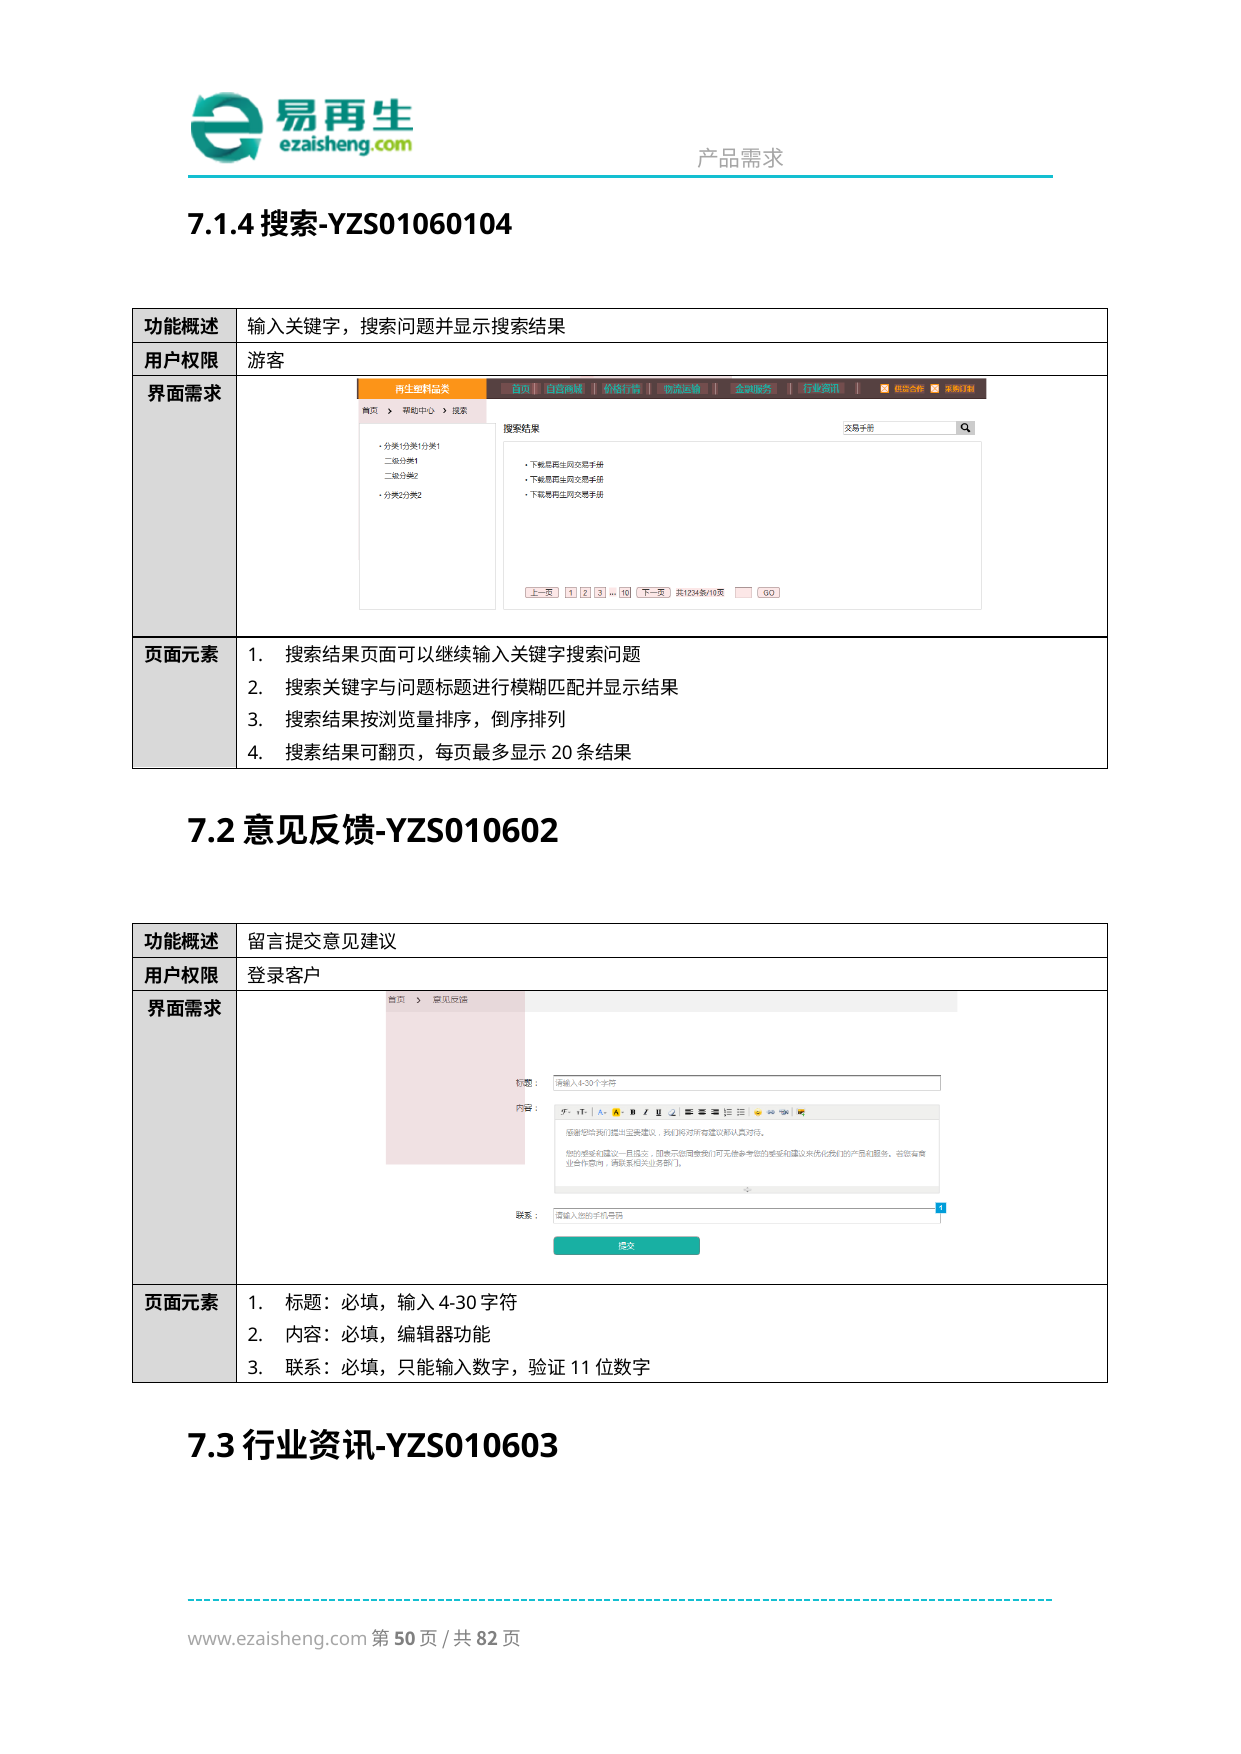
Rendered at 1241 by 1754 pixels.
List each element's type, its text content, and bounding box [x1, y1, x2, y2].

subtitle 7.3行业资讯-YZS010603 [187, 1410, 1053, 1475]
table_cell 游客 [237, 343, 1107, 375]
table_cell 页面元素 [133, 638, 236, 767]
table_cell 页面元素 [133, 1285, 236, 1382]
table_cell 标题：必填，输入4-30字符 内容：必填，编辑器功能 联系：必填，只能输入数字，验证11位数字 [237, 1285, 1107, 1382]
subtitle 7.1.4搜索-YZS01060104 [187, 189, 1053, 254]
table_header 输入关键字，搜索问题并显示搜索结果 [237, 309, 1107, 342]
table_cell 用户权限 [133, 958, 236, 990]
table_cell 用户权限 [133, 343, 236, 375]
table_header 留言提交意见建议 [237, 924, 1107, 957]
table_cell [237, 991, 1107, 1284]
table_cell 界面需求 [133, 376, 236, 636]
picture [187, 88, 418, 167]
table_cell 界面需求 [133, 991, 236, 1284]
table_cell 搜索结果页面可以继续输入关键字搜索问题 搜索关键字与问题标题进行模糊匹配并显示结果 搜索结果按浏览量排序，倒序排列 搜素结果可翻页，每页最多显示20条结果 [237, 638, 1107, 767]
picture [356, 376, 987, 615]
table_cell [237, 376, 1107, 636]
picture [385, 991, 958, 1260]
table_cell 登录客户 [237, 958, 1107, 990]
subtitle 7.2意见反馈-YZS010602 [187, 796, 1053, 861]
table_header 功能概述 [133, 924, 236, 957]
table_header 功能概述 [133, 309, 236, 342]
